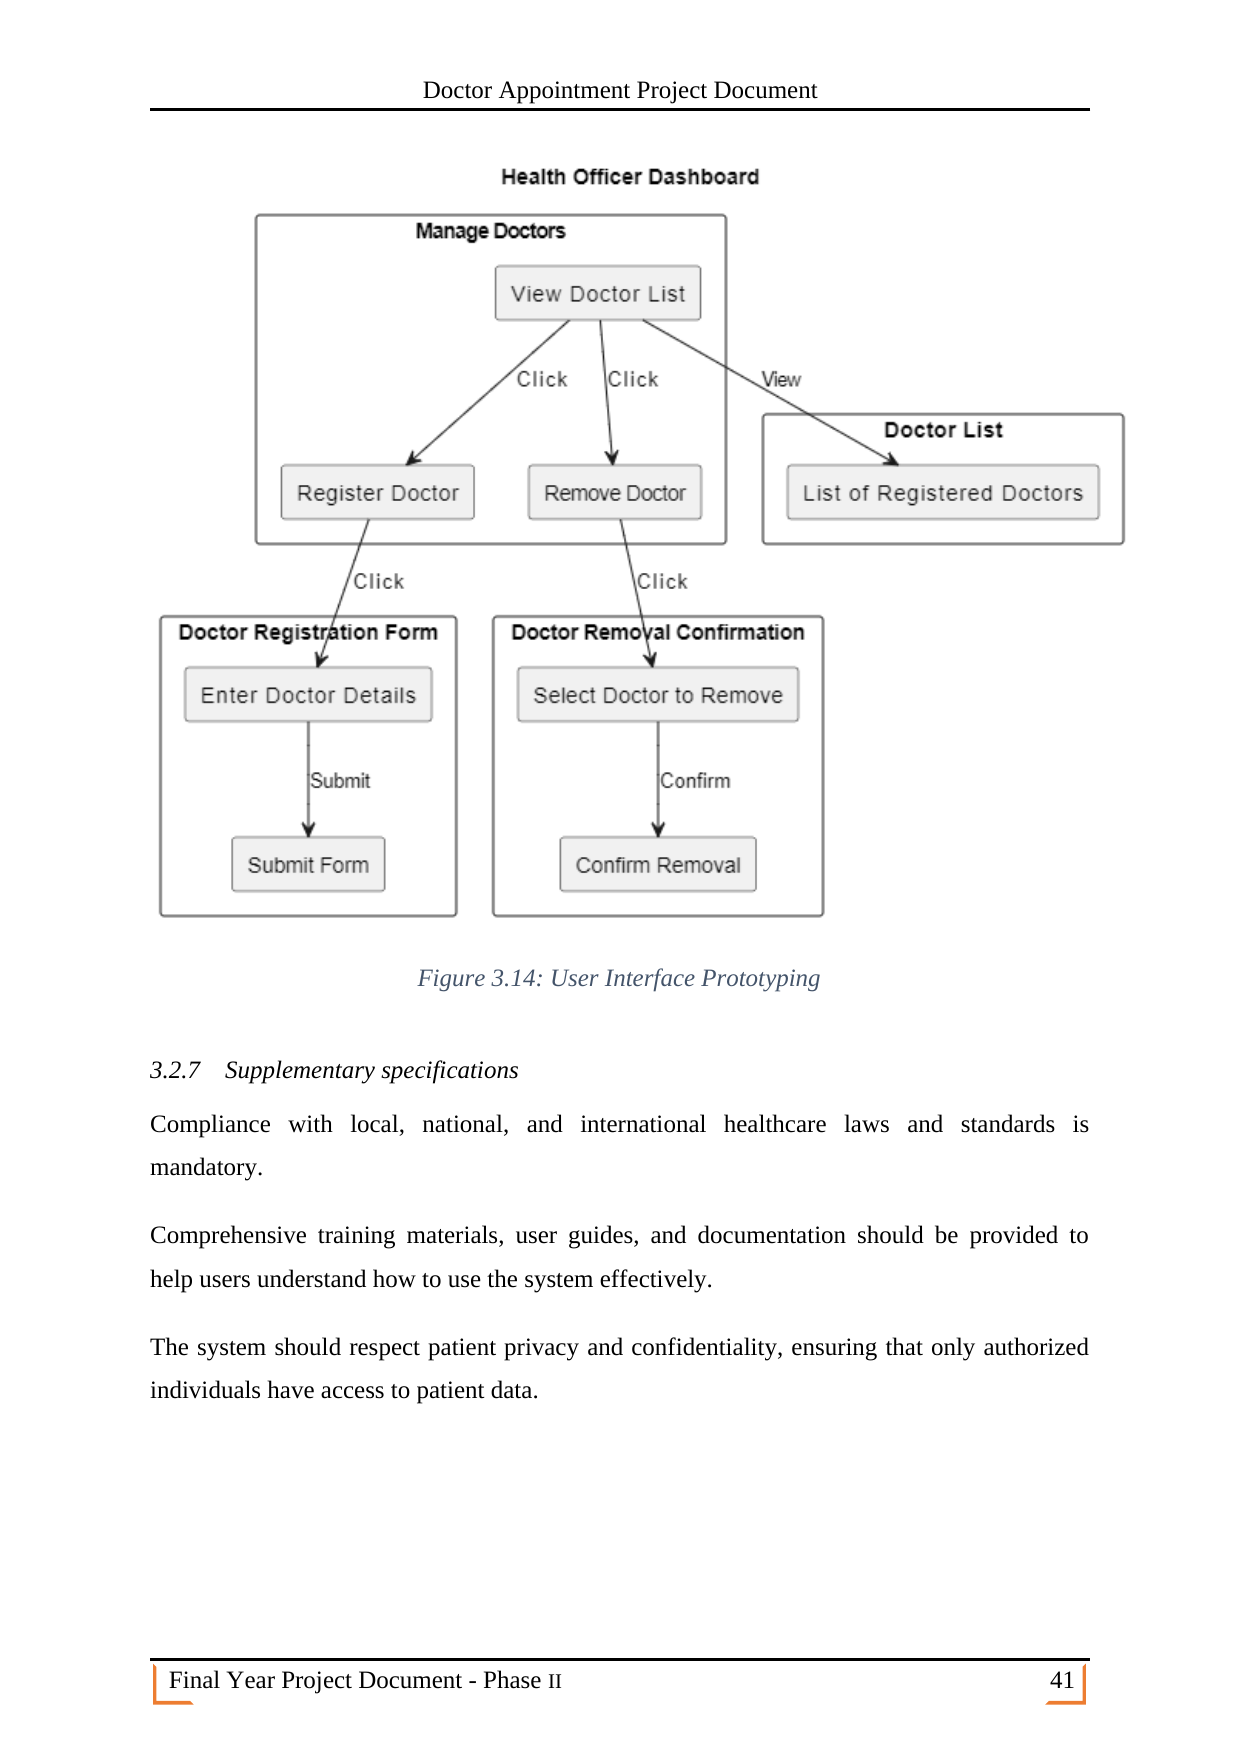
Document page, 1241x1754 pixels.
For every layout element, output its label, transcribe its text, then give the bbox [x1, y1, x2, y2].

text The system should respect patient privacy and confidentiality, ensuring that only authorized individuals have access to patient data. [150, 1332, 1090, 1404]
picture [150, 150, 1133, 924]
text Compliance with local, national, and international healthcare laws and standards is mandatory. [150, 1109, 1090, 1181]
text Comprehensive training materials, user guides, and documentation should be provided to help users understand how to use the system effectively. [150, 1221, 1090, 1292]
subtitle Supplementary specifications [150, 1056, 1090, 1084]
text Figure 3.14: User Interface Prototyping [150, 963, 1090, 992]
